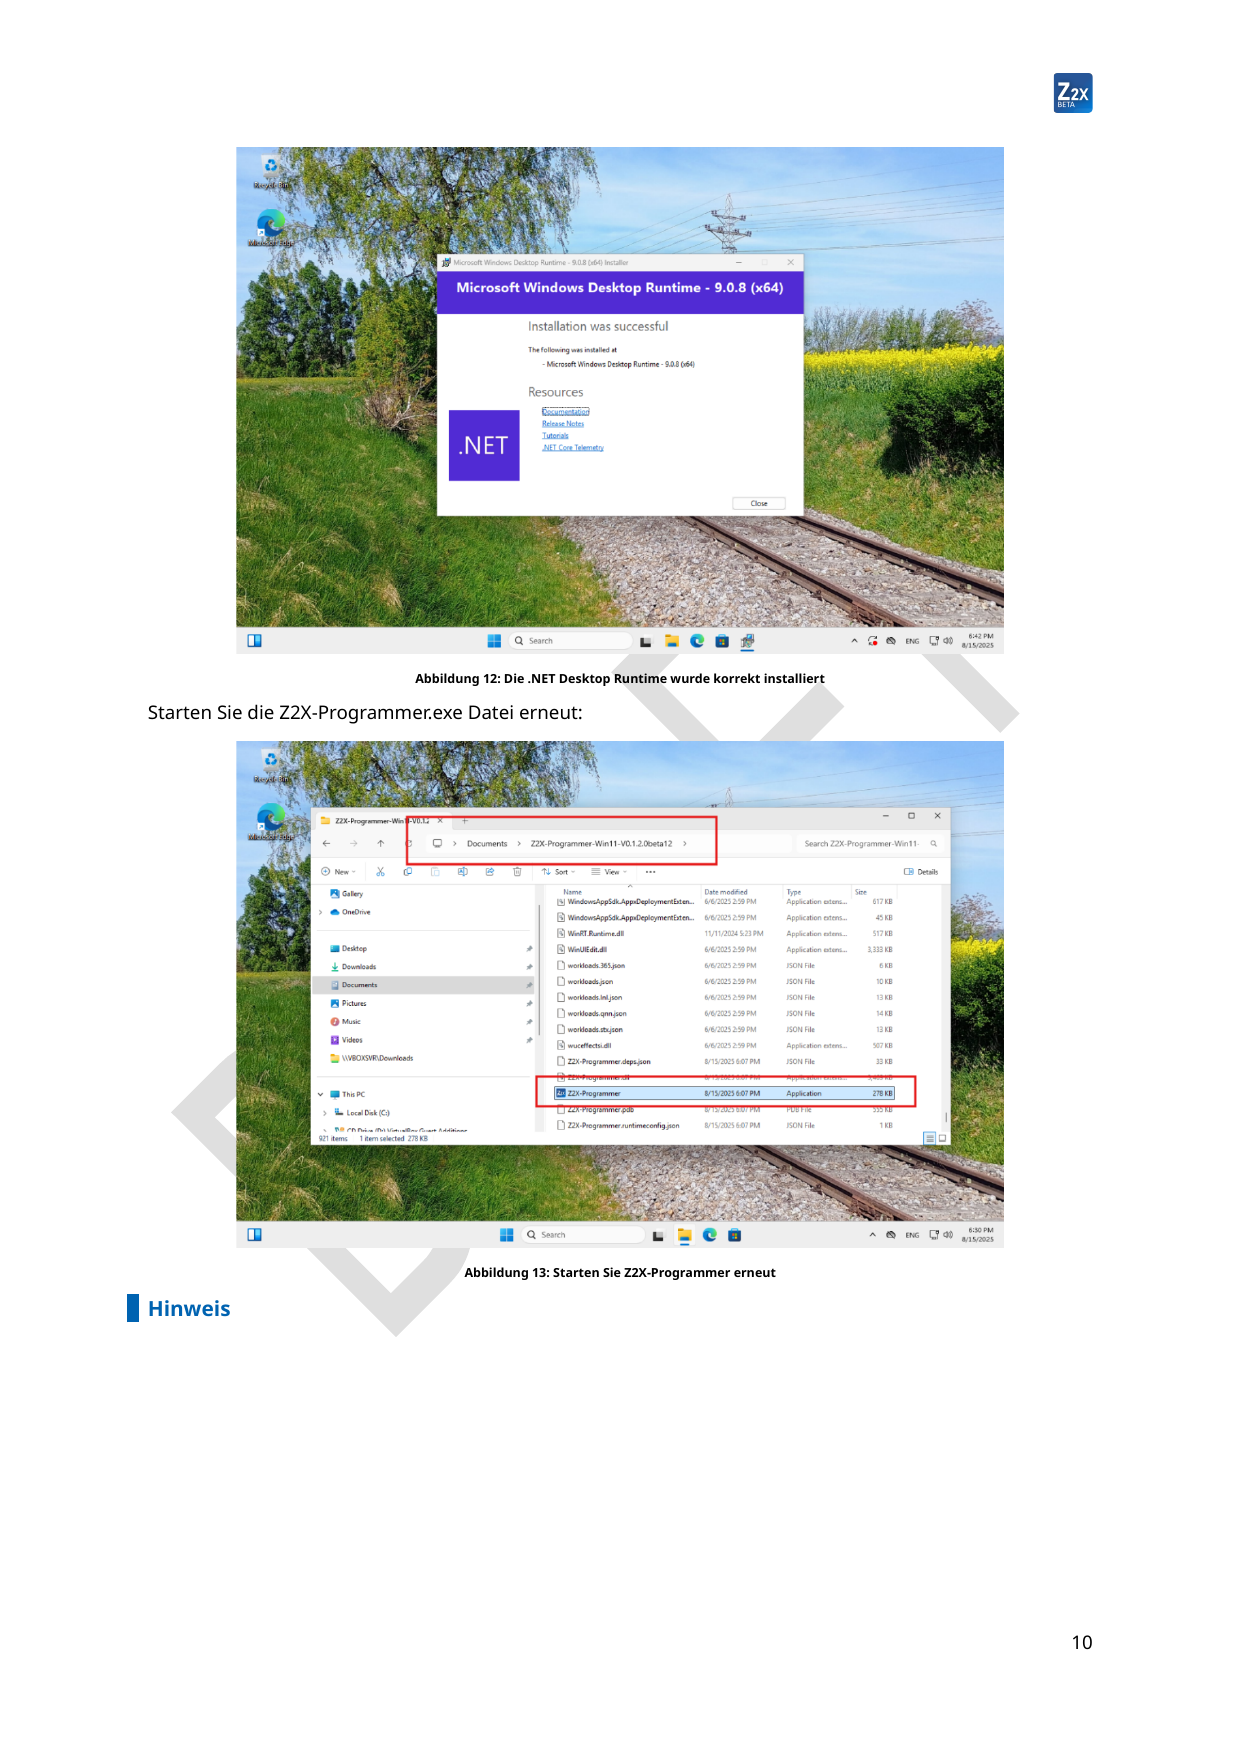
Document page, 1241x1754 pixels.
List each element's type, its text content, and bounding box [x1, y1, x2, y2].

text Starten Sie die Z2X-Programmer.exe Datei erneut: [148, 699, 1093, 725]
text Hinweis [139, 1294, 1093, 1322]
picture [236, 147, 1004, 654]
picture [236, 741, 1004, 1248]
picture [1053, 73, 1093, 113]
